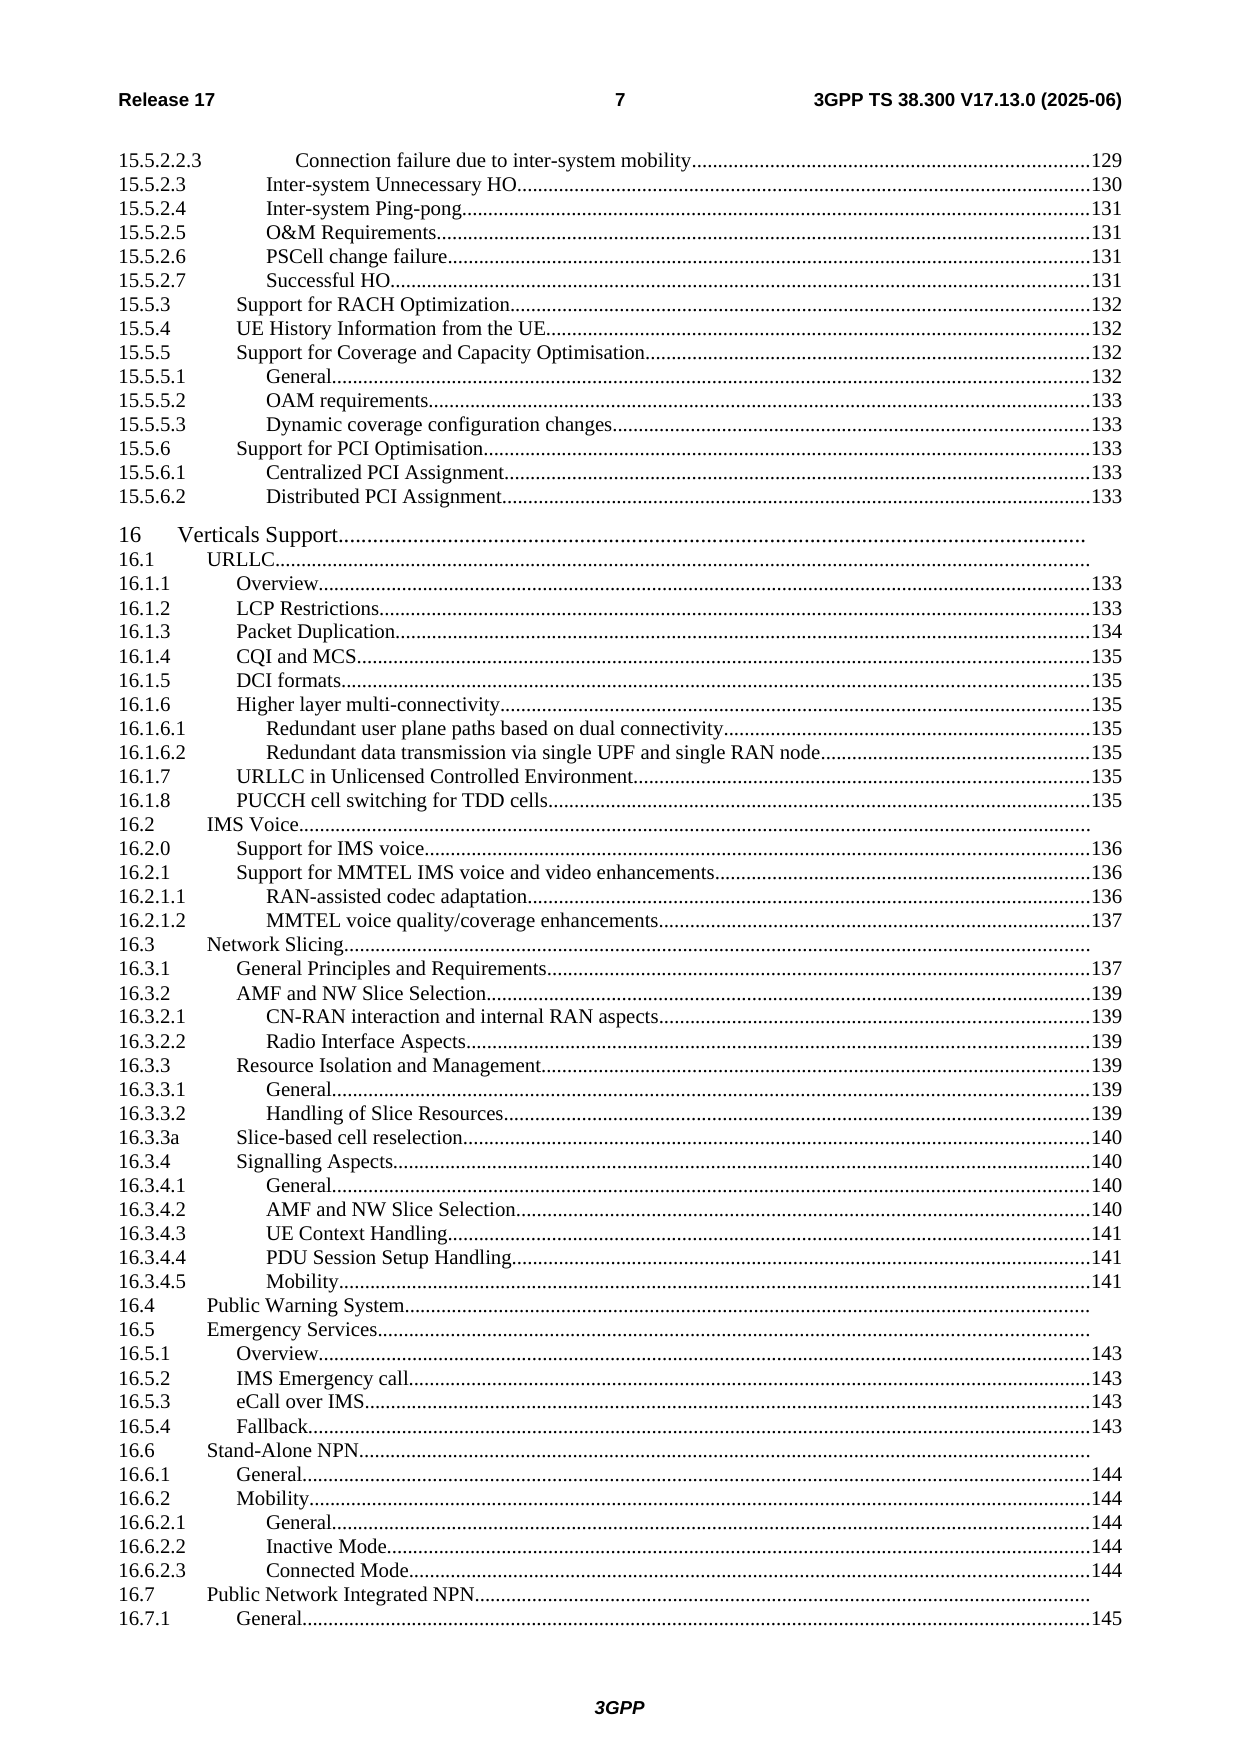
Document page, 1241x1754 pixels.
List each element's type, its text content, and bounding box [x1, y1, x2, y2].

text 16.2.1.1 RAN-assisted codec adaptation 136 [118, 884, 1122, 908]
text 16.1.6.2 Redundant data transmission via single UPF and single RAN node 135 [118, 740, 1122, 764]
text 16.3 Network Slicing 137 [118, 932, 1078, 956]
text 16.1.3 Packet Duplication 134 [118, 619, 1122, 643]
text 15.5.4 UE History Information from the UE 132 [118, 316, 1122, 340]
text 16.2 IMS Voice 136 [118, 812, 1078, 836]
text 15.5.6.2 Distributed PCI Assignment 133 [118, 484, 1122, 508]
text 16.6.2.1 General 144 [118, 1510, 1122, 1534]
text 16.1.8 PUCCH cell switching for TDD cells 135 [118, 788, 1122, 812]
text 16.1.1 Overview 133 [118, 571, 1122, 595]
text 16.3.4 Signalling Aspects 140 [118, 1149, 1122, 1173]
text 16.1.6.1 Redundant user plane paths based on dual connectivity 135 [118, 716, 1122, 740]
text 16.2.1.2 MMTEL voice quality/coverage enhancements 137 [118, 908, 1122, 932]
text 16.3.3 Resource Isolation and Management 139 [118, 1053, 1122, 1077]
text 16.6.2.3 Connected Mode 144 [118, 1558, 1122, 1582]
text 16.5.4 Fallback 143 [118, 1413, 1122, 1438]
text 16.1.4 CQI and MCS 135 [118, 643, 1122, 668]
text 15.5.5.2 OAM requirements 133 [118, 388, 1122, 412]
text 16.5 Emergency Services 143 [118, 1317, 1078, 1341]
text 16 Verticals Support 133 [118, 521, 1078, 547]
text 16.2.1 Support for MMTEL IMS voice and video enhancements 136 [118, 860, 1122, 884]
text 16.1.5 DCI formats 135 [118, 668, 1122, 692]
text 16.2.0 Support for IMS voice 136 [118, 836, 1122, 860]
text 15.5.2.4 Inter-system Ping-pong 131 [118, 196, 1122, 220]
text 16.3.3.1 General 139 [118, 1077, 1122, 1101]
text 16.3.4.2 AMF and NW Slice Selection 140 [118, 1197, 1122, 1221]
text 16.3.4.1 General 140 [118, 1173, 1122, 1197]
text 15.5.6 Support for PCI Optimisation 133 [118, 436, 1122, 460]
text 16.6.2 Mobility 144 [118, 1486, 1122, 1510]
text 15.5.5 Support for Coverage and Capacity Optimisation 132 [118, 340, 1122, 364]
text 16.6 Stand-Alone NPN 144 [118, 1438, 1078, 1462]
text 16.3.1 General Principles and Requirements 137 [118, 956, 1122, 980]
text 16.3.4.3 UE Context Handling 141 [118, 1221, 1122, 1245]
text 16.3.4.4 PDU Session Setup Handling 141 [118, 1245, 1122, 1269]
text 15.5.2.6 PSCell change failure 131 [118, 244, 1122, 268]
text 16.5.1 Overview 143 [118, 1341, 1122, 1365]
text 15.5.3 Support for RACH Optimization 132 [118, 292, 1122, 316]
text 16.1.7 URLLC in Unlicensed Controlled Environment 135 [118, 764, 1122, 788]
text 16.3.2 AMF and NW Slice Selection 139 [118, 980, 1122, 1004]
text 16.1.6 Higher layer multi-connectivity 135 [118, 692, 1122, 716]
text 16.1 URLLC 133 [118, 547, 1078, 571]
text 16.5.2 IMS Emergency call 143 [118, 1365, 1122, 1389]
text 16.6.2.2 Inactive Mode 144 [118, 1534, 1122, 1558]
text 16.6.1 General 144 [118, 1462, 1122, 1486]
text 16.3.4.5 Mobility 141 [118, 1269, 1122, 1293]
text 15.5.2.5 O&M Requirements 131 [118, 220, 1122, 244]
text 16.3.3.2 Handling of Slice Resources 139 [118, 1101, 1122, 1125]
text 15.5.6.1 Centralized PCI Assignment 133 [118, 460, 1122, 484]
text 16.5.3 eCall over IMS 143 [118, 1389, 1122, 1413]
text 16.1.2 LCP Restrictions 133 [118, 595, 1122, 619]
text 15.5.5.3 Dynamic coverage configuration changes 133 [118, 412, 1122, 436]
text 15.5.2.3 Inter-system Unnecessary HO 130 [118, 172, 1122, 196]
text 15.5.2.2.3 Connection failure due to inter-system mobility 129 [118, 147, 1122, 172]
text 16.3.3a Slice-based cell reselection 140 [118, 1125, 1122, 1149]
text 16.3.2.1 CN-RAN interaction and internal RAN aspects 139 [118, 1004, 1122, 1028]
text 16.7.1 General 145 [118, 1606, 1122, 1630]
text 16.3.2.2 Radio Interface Aspects 139 [118, 1028, 1122, 1053]
text 15.5.2.7 Successful HO 131 [118, 268, 1122, 292]
text 16.4 Public Warning System 143 [118, 1293, 1078, 1317]
text 16.7 Public Network Integrated NPN 145 [118, 1582, 1078, 1606]
text 15.5.5.1 General 132 [118, 364, 1122, 388]
